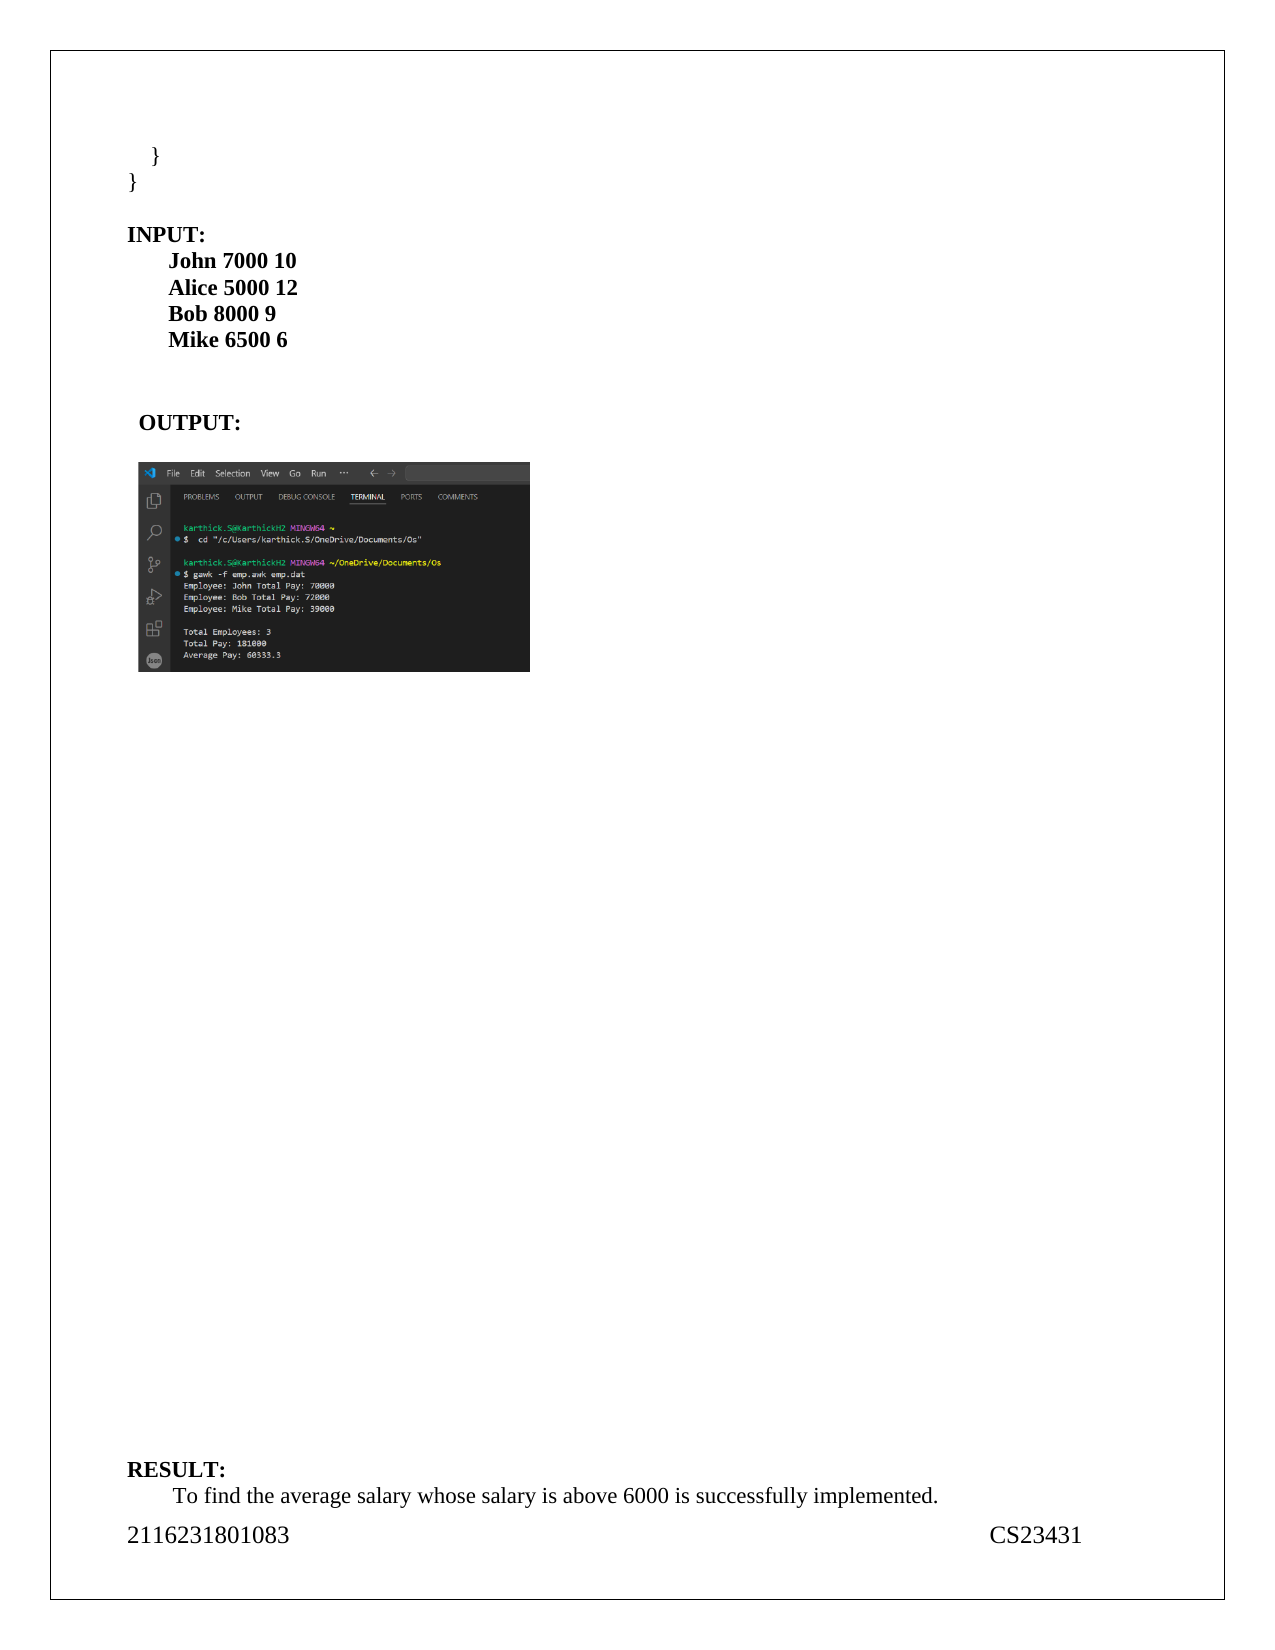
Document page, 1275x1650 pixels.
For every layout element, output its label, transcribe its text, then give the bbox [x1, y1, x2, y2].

text Alice 5000 12 [168, 273, 1154, 300]
text Mike 6500 6 [168, 326, 1154, 353]
text } [127, 142, 932, 168]
text OUTPUT: [127, 409, 1154, 436]
text RESULT: [127, 1456, 1154, 1482]
text } [127, 168, 932, 194]
text INPUT: [127, 221, 1154, 247]
picture [138, 462, 530, 672]
text John 7000 10 [168, 247, 1154, 273]
text Bob 8000 9 [168, 300, 1154, 326]
text To find the average salary whose salary is above 6000 is successfully implemented. [127, 1482, 1154, 1508]
